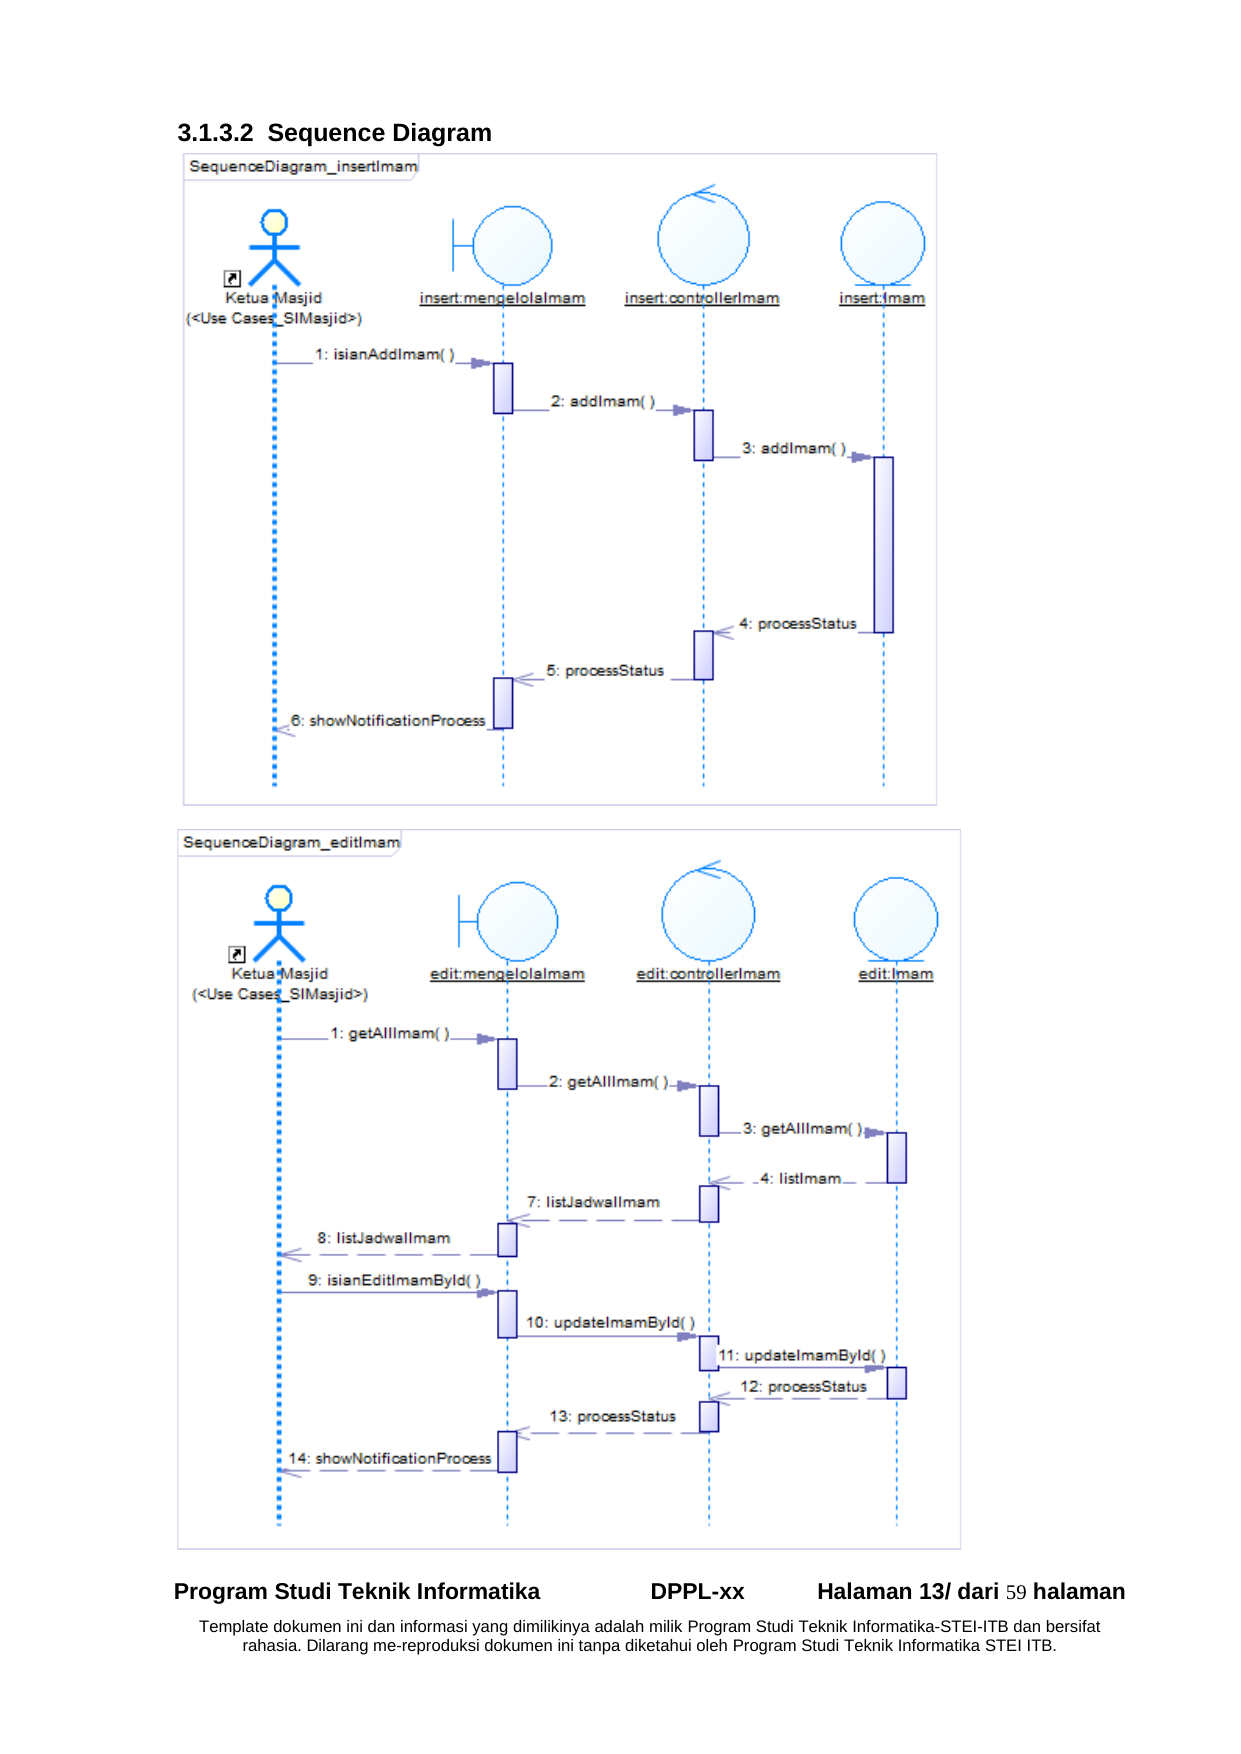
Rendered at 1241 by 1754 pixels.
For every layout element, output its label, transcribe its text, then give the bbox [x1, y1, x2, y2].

picture [177, 153, 938, 806]
picture [177, 829, 962, 1550]
subtitle Sequence Diagram [177, 118, 1122, 147]
